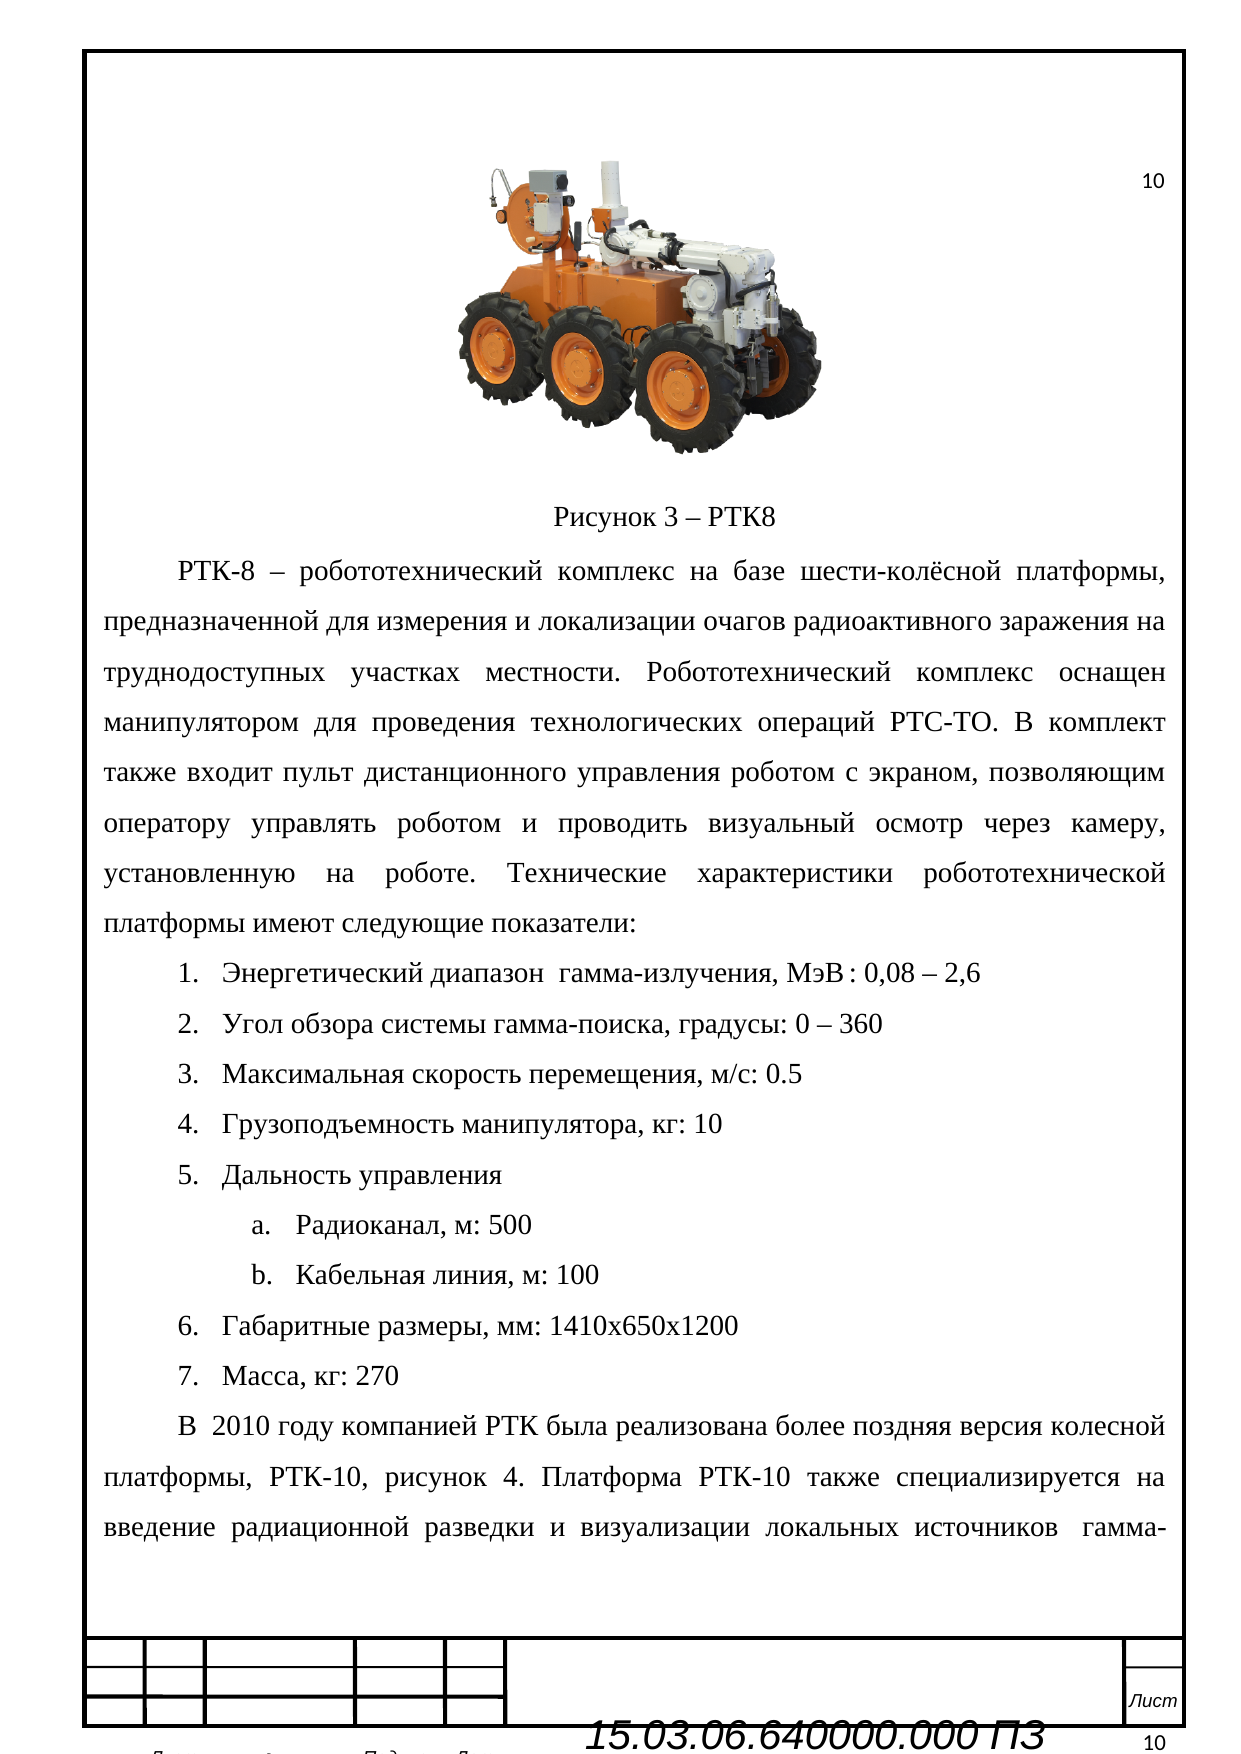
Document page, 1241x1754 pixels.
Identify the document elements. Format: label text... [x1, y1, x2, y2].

list Кабельная линия, м: 100 [251, 1257, 1166, 1291]
list Максимальная скорость перемещения, м/с: 0.5 [177, 1056, 1166, 1090]
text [103, 1408, 1166, 1543]
list Габаритные размеры, мм: 1410х650х1200 [177, 1308, 1166, 1341]
list Энергетический диапазон гамма-излучения, МэВ : 0,08 – 2,6 [177, 956, 1166, 989]
list Радиоканал, м: 500 [251, 1207, 1166, 1241]
picture [399, 118, 945, 485]
list Масса, кг: 270 [177, 1358, 1166, 1392]
text РТК-8 – робототехнический комплекс на базе шести-колёсной платформы, предназначенной для измерения и локализации очагов радиоактивного заражения на труднодоступных участках местности. Робототехнический комплекс оснащен манипулятором для проведения технологических операций РТС-ТО. В комплект также входит пульт дистанционного управления роботом с экраном, позволяющим оператору управлять роботом и проводить визуальный осмотр через камеру, установленную на роботе. Технические характеристики робототехнической платформы имеют следующие показатели: [103, 553, 1166, 939]
list Угол обзора системы гамма-поиска, градусы: 0 – 360 [177, 1006, 1166, 1039]
text Рисунок 3 – РТК8 [177, 499, 1152, 532]
list Дальность управления [177, 1157, 1166, 1190]
list Грузоподъемность манипулятора, кг: 10 [177, 1107, 1166, 1140]
